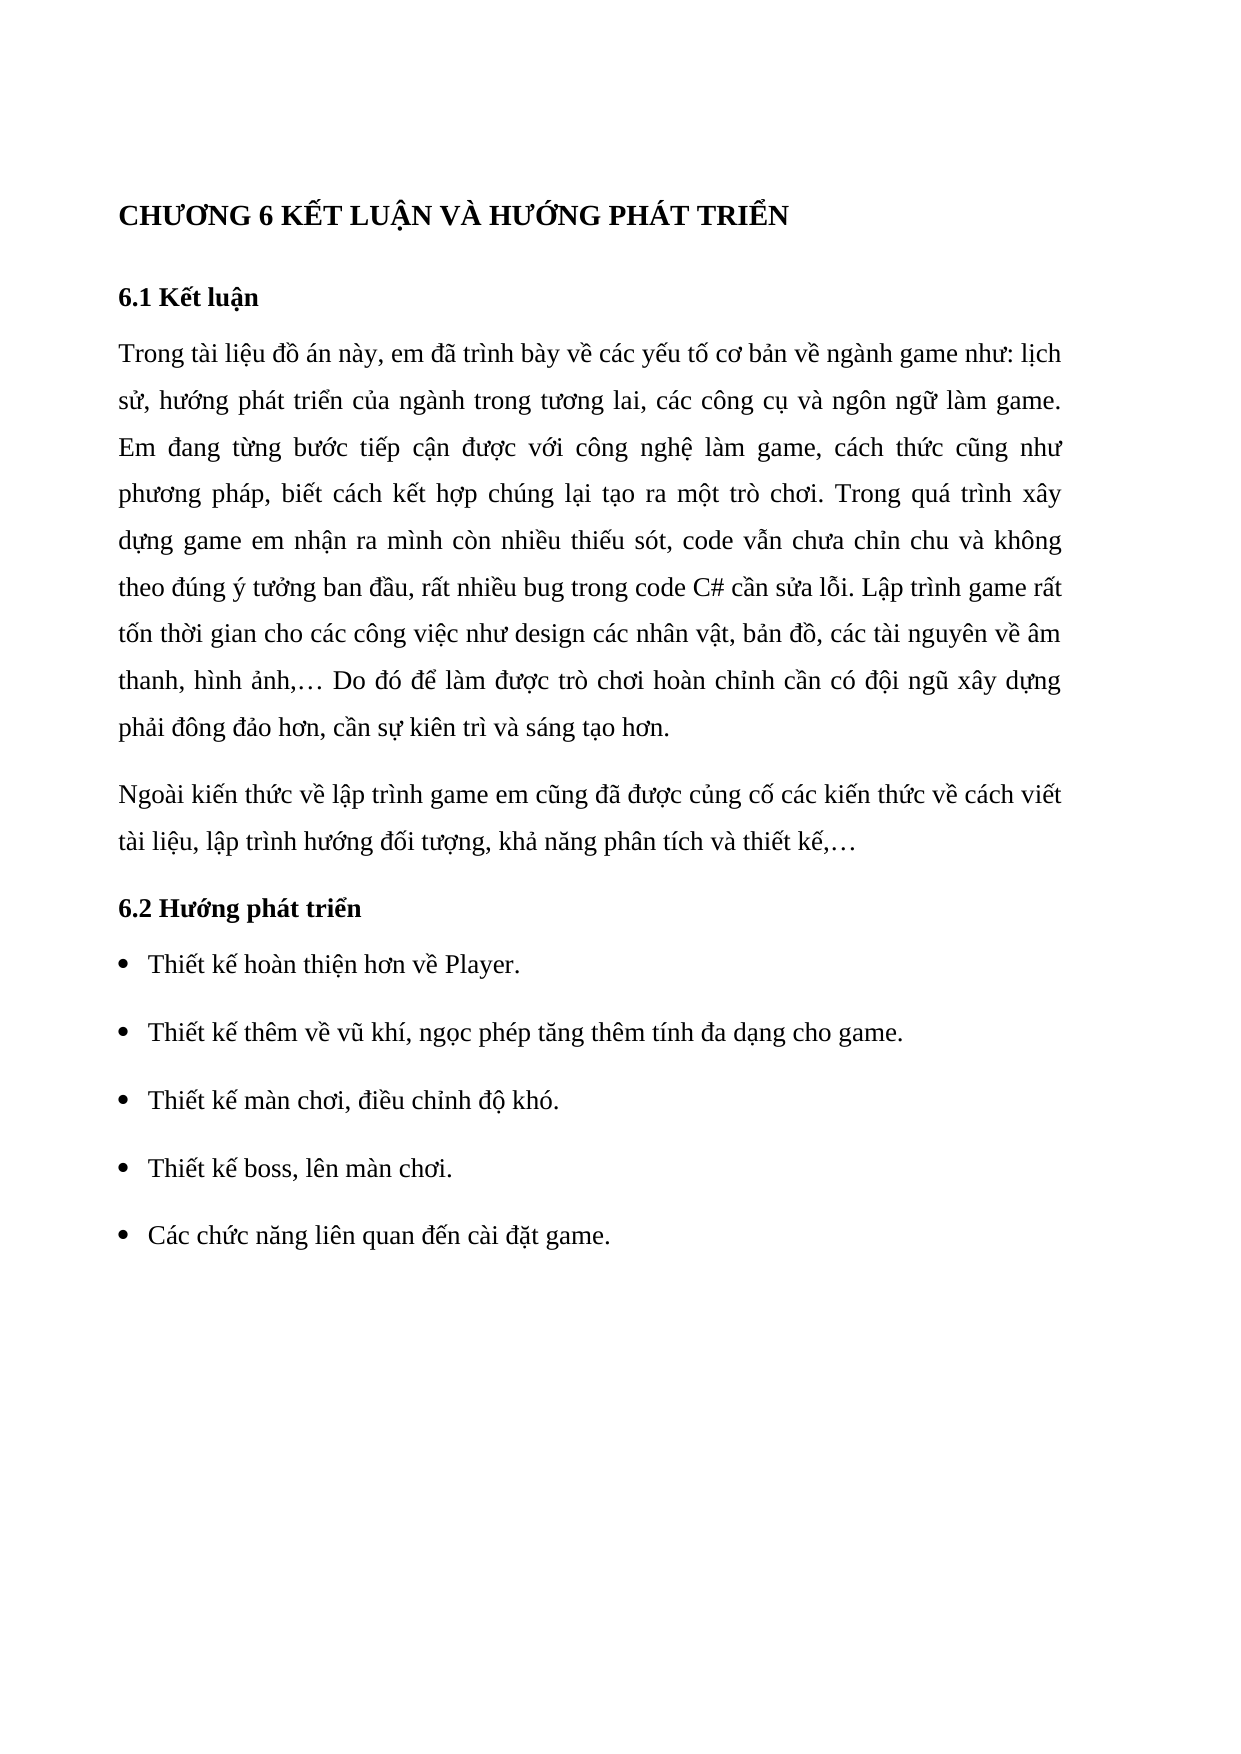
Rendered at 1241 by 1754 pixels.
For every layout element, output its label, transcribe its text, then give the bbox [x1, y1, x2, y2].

subtitle Kết luận [118, 281, 1063, 312]
text Thiết kế thêm về vũ khí, ngọc phép tăng thêm tính đa dạng cho game. [118, 1016, 1063, 1047]
text Trong tài liệu đồ án này, em đã trình bày về các yếu tố cơ bản về ngành game như: lịch sử, hướng phát triển của ngành trong tương lai, các công cụ và ngôn ngữ làm game. Em đang từng bước tiếp cận được với công nghệ làm game, cách thức cũng như phương pháp, biết cách kết hợp chúng lại tạo ra một trò chơi. Trong quá trình xây dựng game em nhận ra mình còn nhiều thiếu sót, code vẫn chưa chỉn chu và không theo đúng ý tưởng ban đầu, rất nhiều bug trong code C# cần sửa lỗi. Lập trình game rất tốn thời gian cho các công việc như design các nhân vật, bản đồ, các tài nguyên về âm thanh, hình ảnh,… Do đó để làm được trò chơi hoàn chỉnh cần có đội ngũ xây dựng phải đông đảo hơn, cần sự kiên trì và sáng tạo hơn. [118, 337, 1063, 742]
text Thiết kế hoàn thiện hơn về Player. [118, 948, 1063, 980]
text Các chức năng liên quan đến cài đặt game. [118, 1219, 1063, 1251]
text Thiết kế boss, lên màn chơi. [118, 1152, 1063, 1183]
text Thiết kế màn chơi, điều chỉnh độ khó. [118, 1084, 1063, 1115]
text Ngoài kiến thức về lập trình game em cũng đã được củng cố các kiến thức về cách viết tài liệu, lập trình hướng đối tượng, khả năng phân tích và thiết kế,… [118, 778, 1063, 856]
subtitle Hướng phát triển [118, 892, 1063, 923]
subtitle KẾT LUẬN VÀ HƯỚNG PHÁT TRIỂN [118, 198, 1063, 231]
